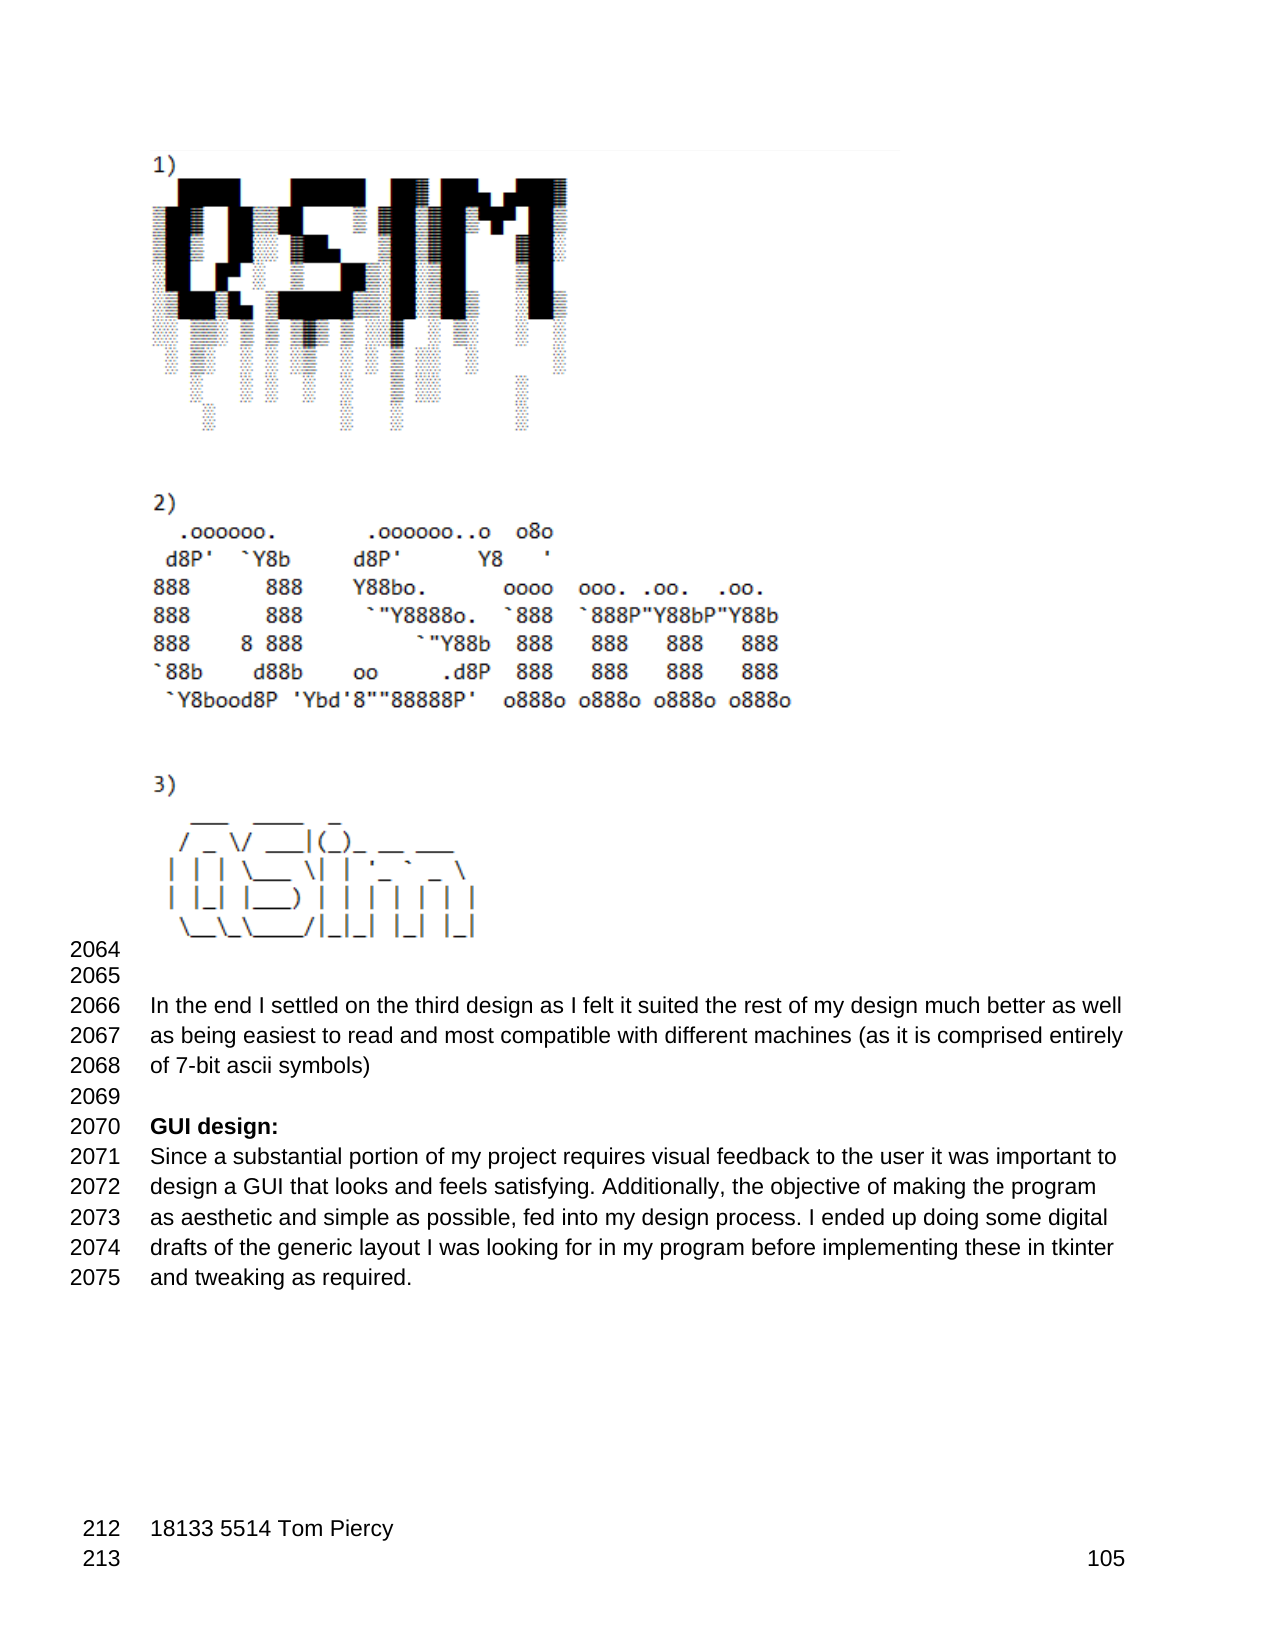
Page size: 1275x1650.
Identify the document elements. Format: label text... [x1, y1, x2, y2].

text Since a substantial portion of my project requires visual feedback to the user it was important to design a GUI that looks and feels satisfying. Additionally, the objective of making the program as aesthetic and simple as possible, fed into my design process. I ended up doing some digital drafts of the generic layout I was looking for in my program before implementing these in tkinter and tweaking as required. [150, 1143, 1125, 1290]
picture [150, 150, 901, 958]
text GUI design: [150, 1113, 1125, 1139]
text In the end I settled on the third design as I felt it suited the rest of my design much better as well as being easiest to read and most compatible with different machines (as it is comprised entirely of 7-bit ascii symbols) [150, 992, 1125, 1079]
